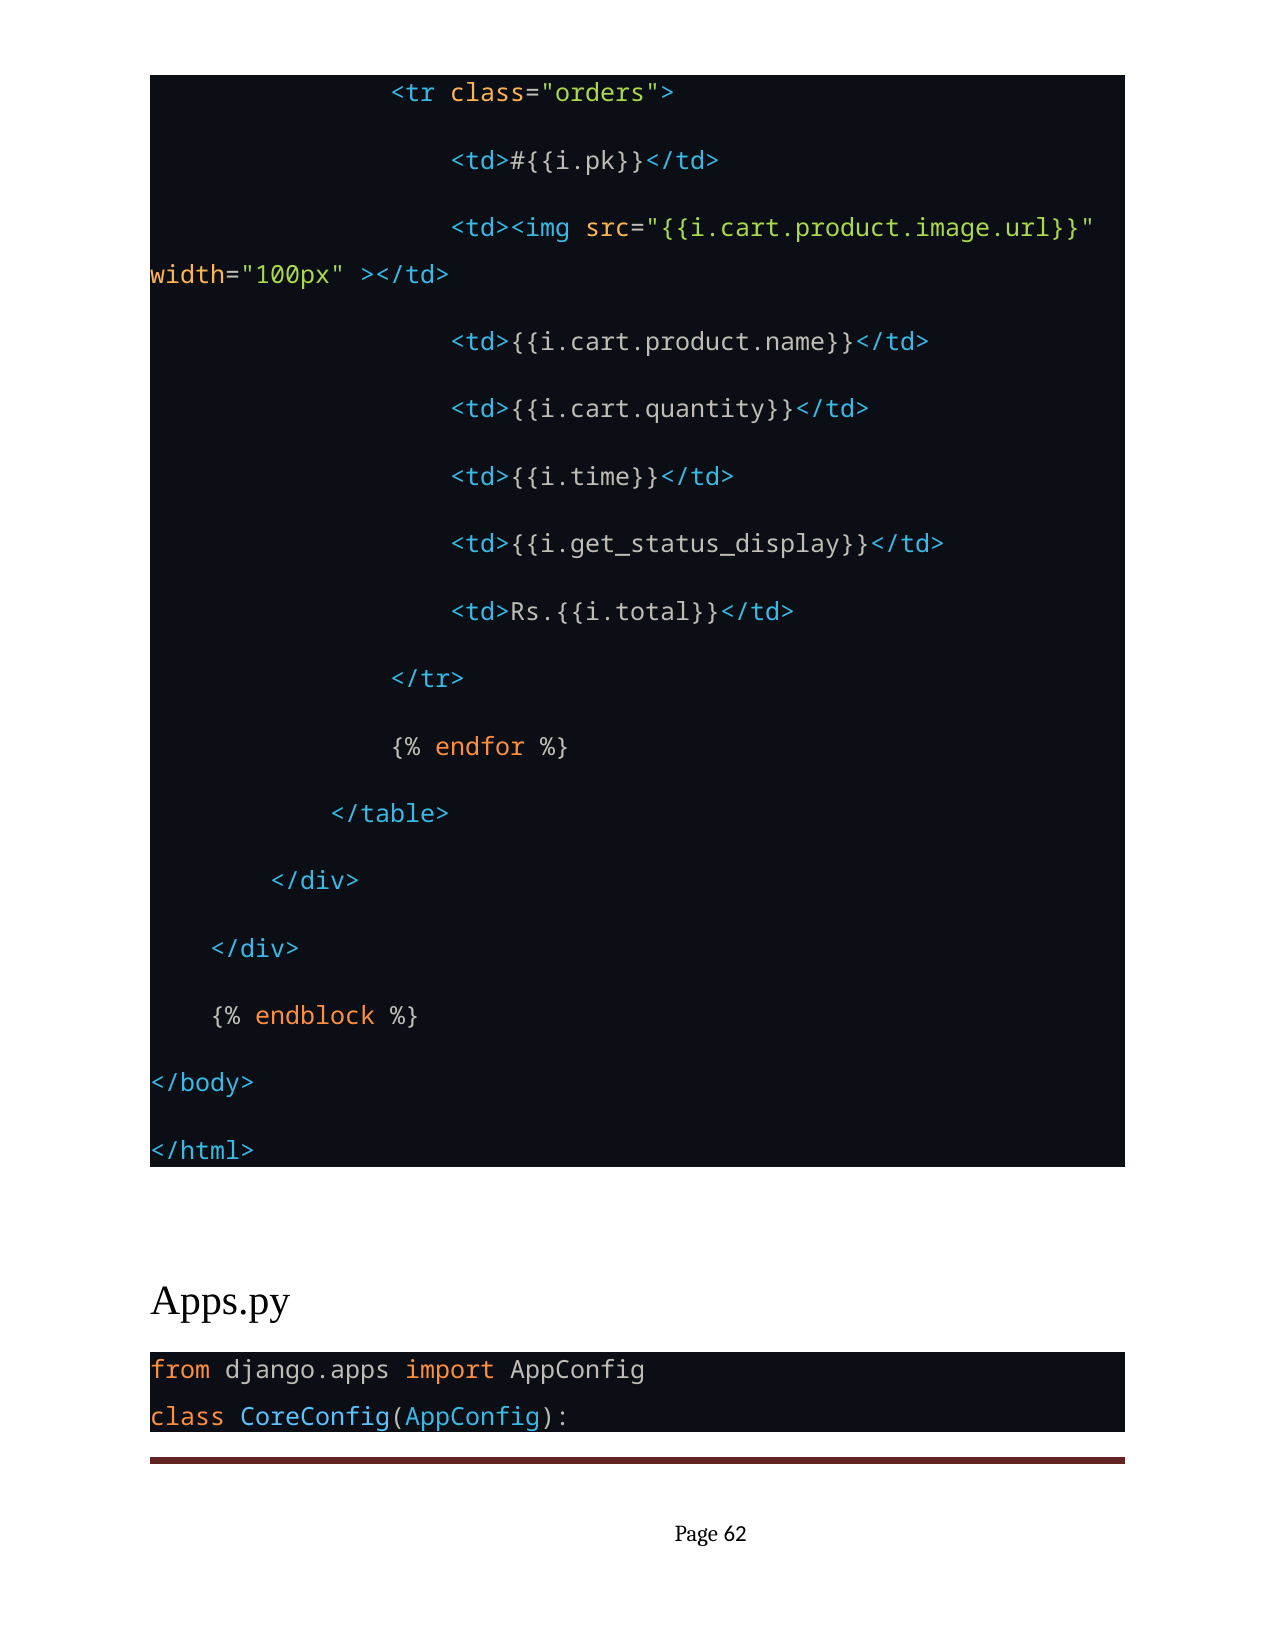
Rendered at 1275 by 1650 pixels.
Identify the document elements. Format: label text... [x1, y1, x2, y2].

text <td>#{{i.pk}}</td> [150, 142, 1125, 176]
text </tr> [150, 661, 1125, 695]
text <td>{{i.time}}</td> [150, 458, 1125, 493]
text Apps.py [150, 1276, 1125, 1324]
text </body> [150, 1065, 1125, 1099]
text from django.apps import AppConfig [150, 1352, 1125, 1386]
text </div> [150, 930, 1125, 964]
text {% endblock %} [150, 998, 1125, 1032]
text <td>{{i.cart.quantity}}</td> [150, 391, 1125, 425]
text class CoreConfig(AppConfig): [150, 1398, 1125, 1432]
text <td>Rs.{{i.total}}</td> [150, 593, 1125, 627]
text <td>{{i.cart.product.name}}</td> [150, 324, 1125, 358]
text </div> [150, 863, 1125, 897]
text </table> [150, 796, 1125, 829]
text {% endfor %} [150, 728, 1125, 762]
text <td><img src="{{i.cart.product.image.url}}" width="100px" ></td> [150, 210, 1125, 290]
text <tr class="orders"> [150, 75, 1125, 109]
text </html> [150, 1132, 1125, 1167]
text <td>{{i.get_status_display}}</td> [150, 526, 1125, 560]
